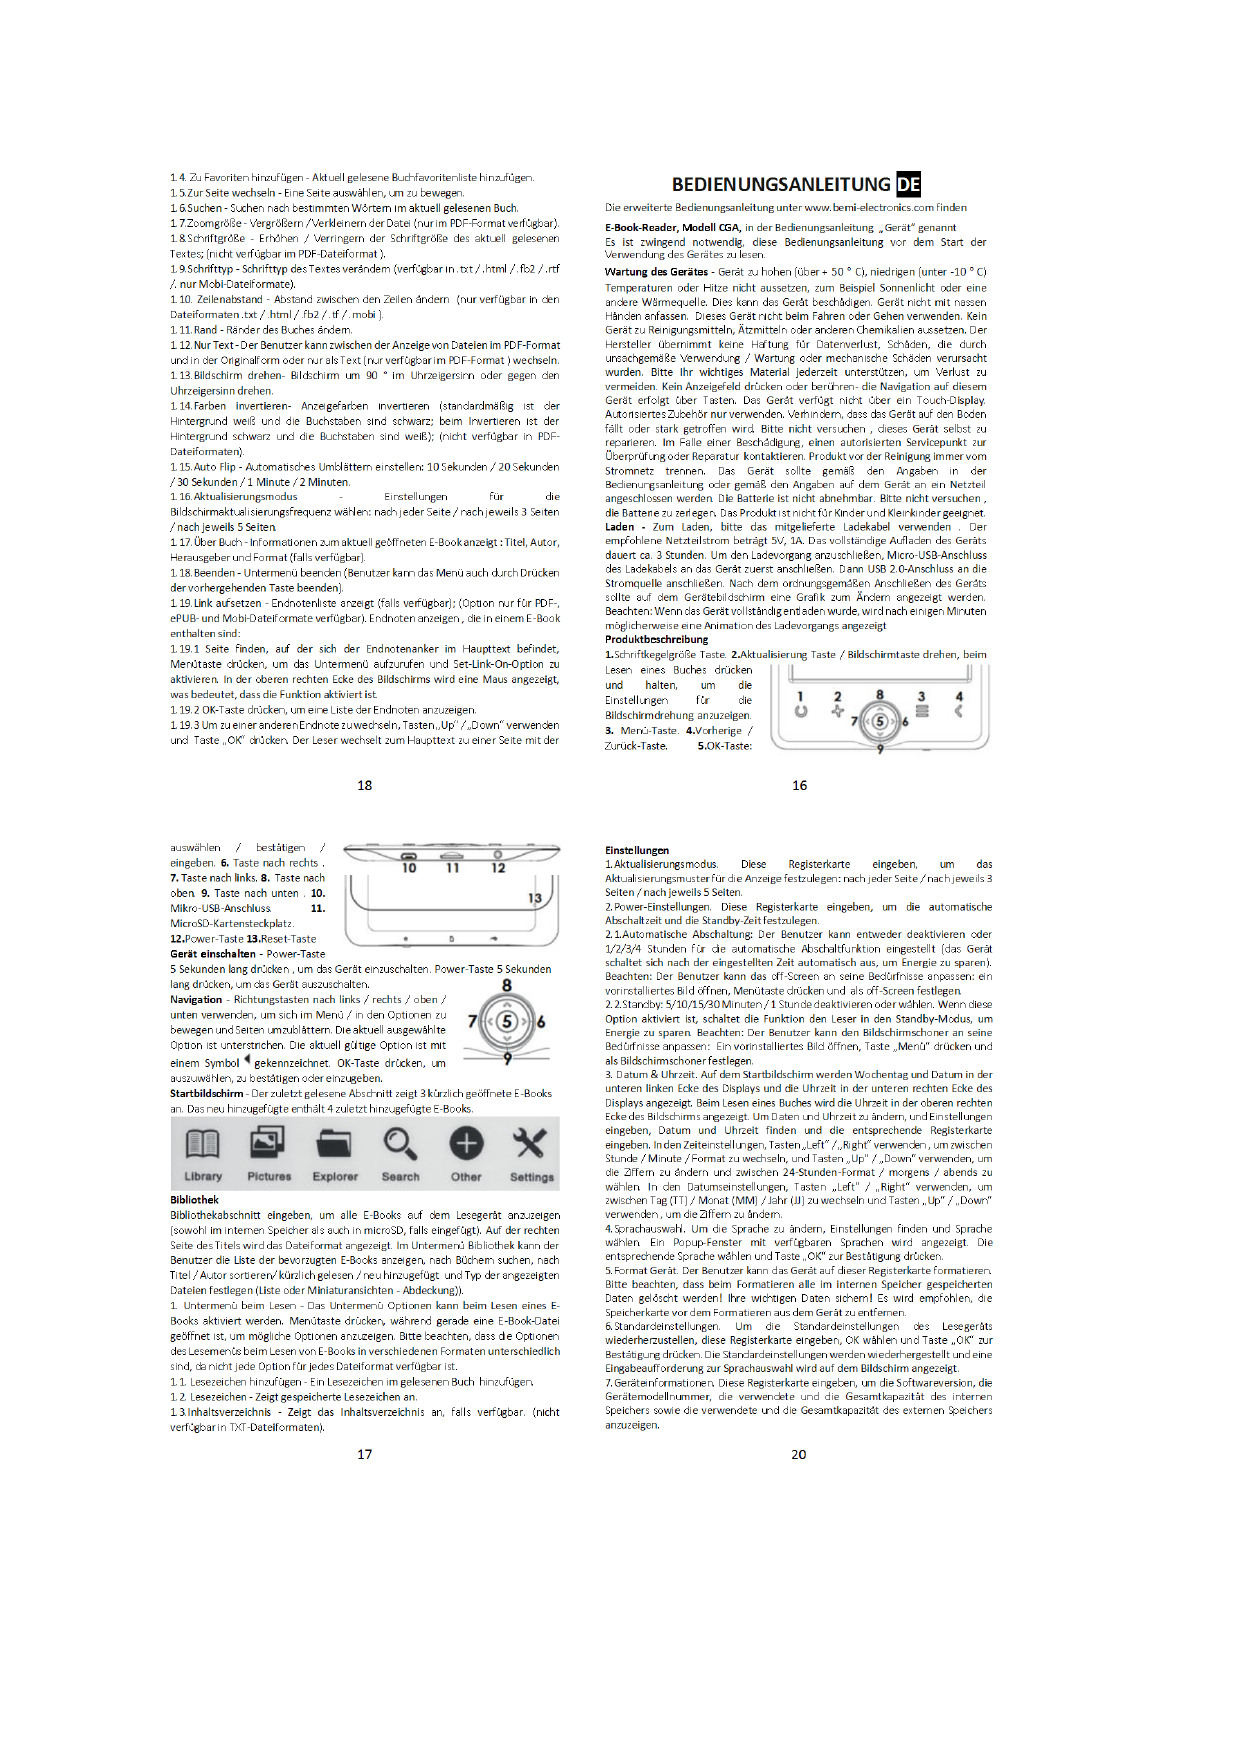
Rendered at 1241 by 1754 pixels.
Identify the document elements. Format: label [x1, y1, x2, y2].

picture [147, 817, 1016, 1470]
picture [147, 147, 1018, 801]
